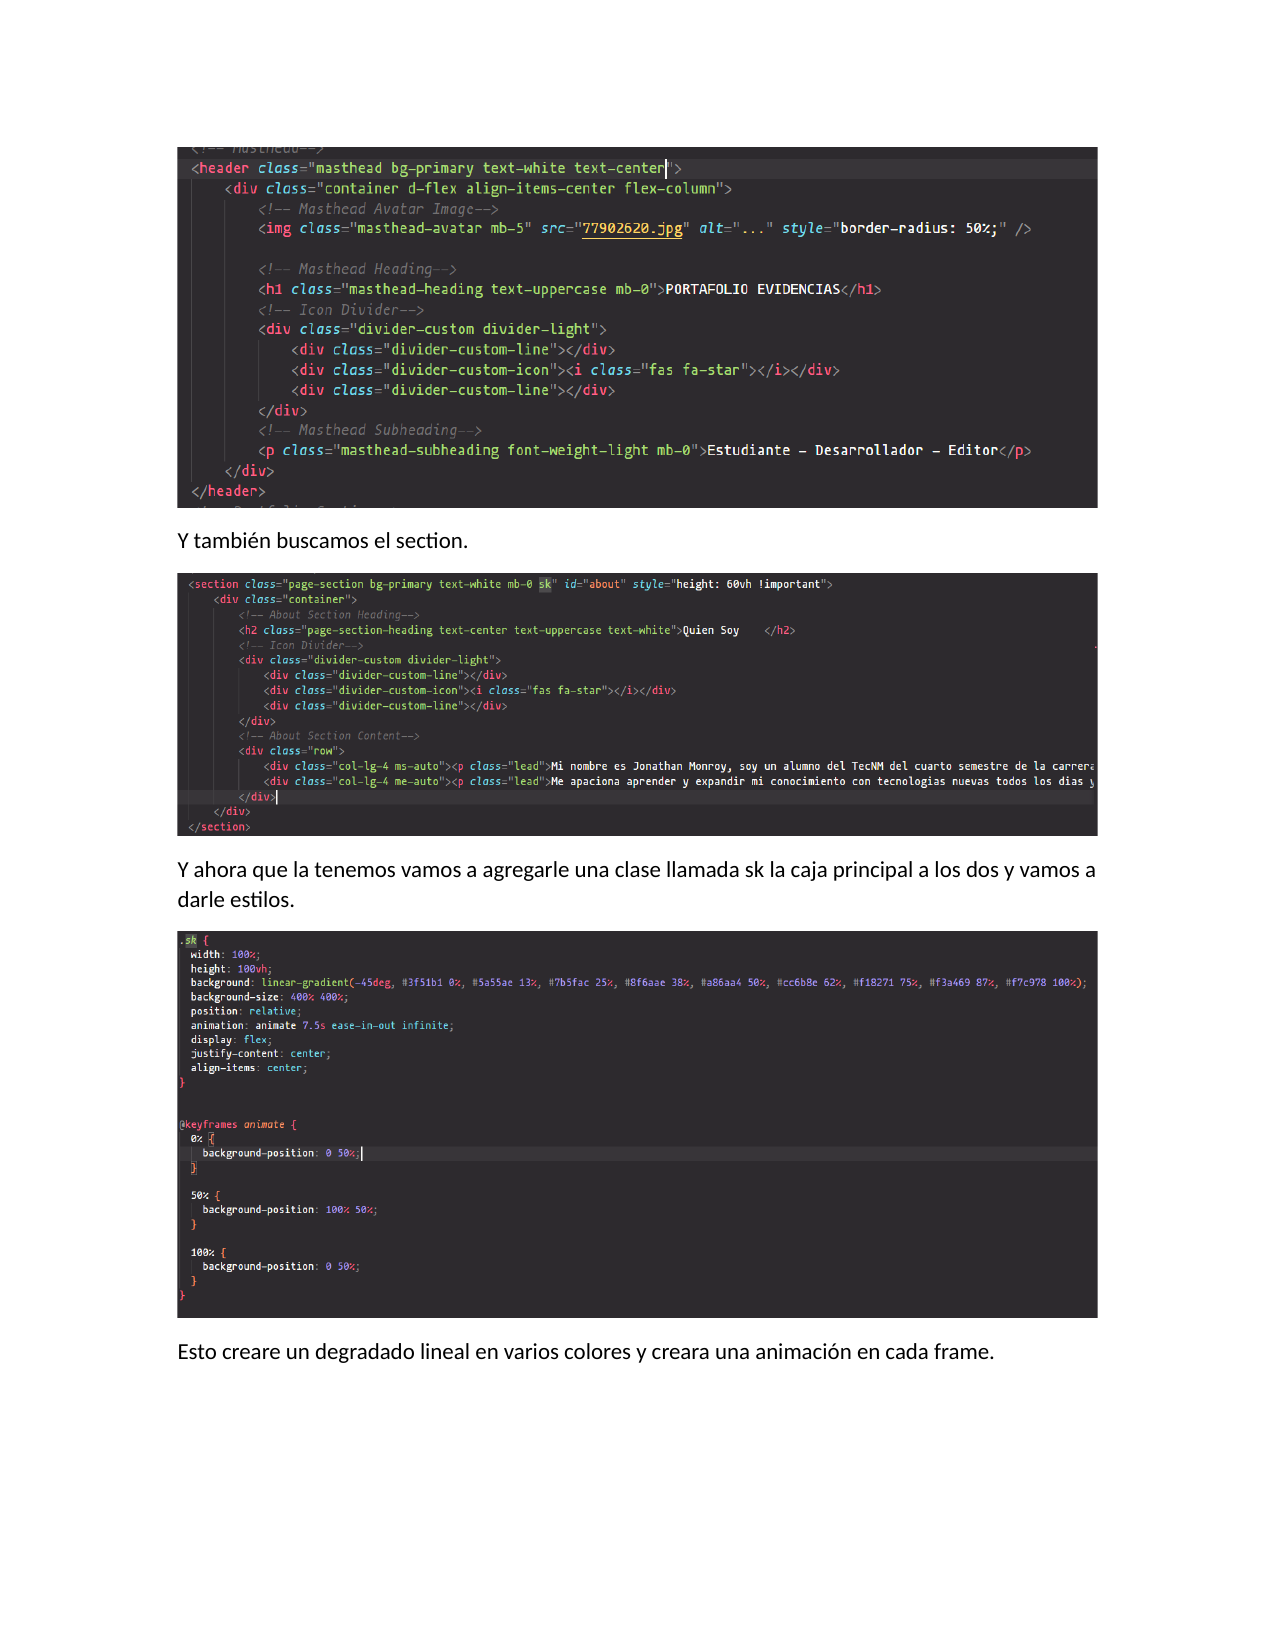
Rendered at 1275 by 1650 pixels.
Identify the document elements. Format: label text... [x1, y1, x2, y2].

text Y ahora que la tenemos vamos a agregarle una clase llamada sk la caja principal a los dos y vamos a darle estilos. [177, 855, 1098, 913]
picture [177, 147, 1098, 508]
text Y también buscamos el section. [177, 526, 1098, 554]
picture [177, 931, 1098, 1318]
picture [177, 573, 1098, 836]
text Esto creare un degradado lineal en varios colores y creara una animación en cada frame. [177, 1337, 1098, 1365]
